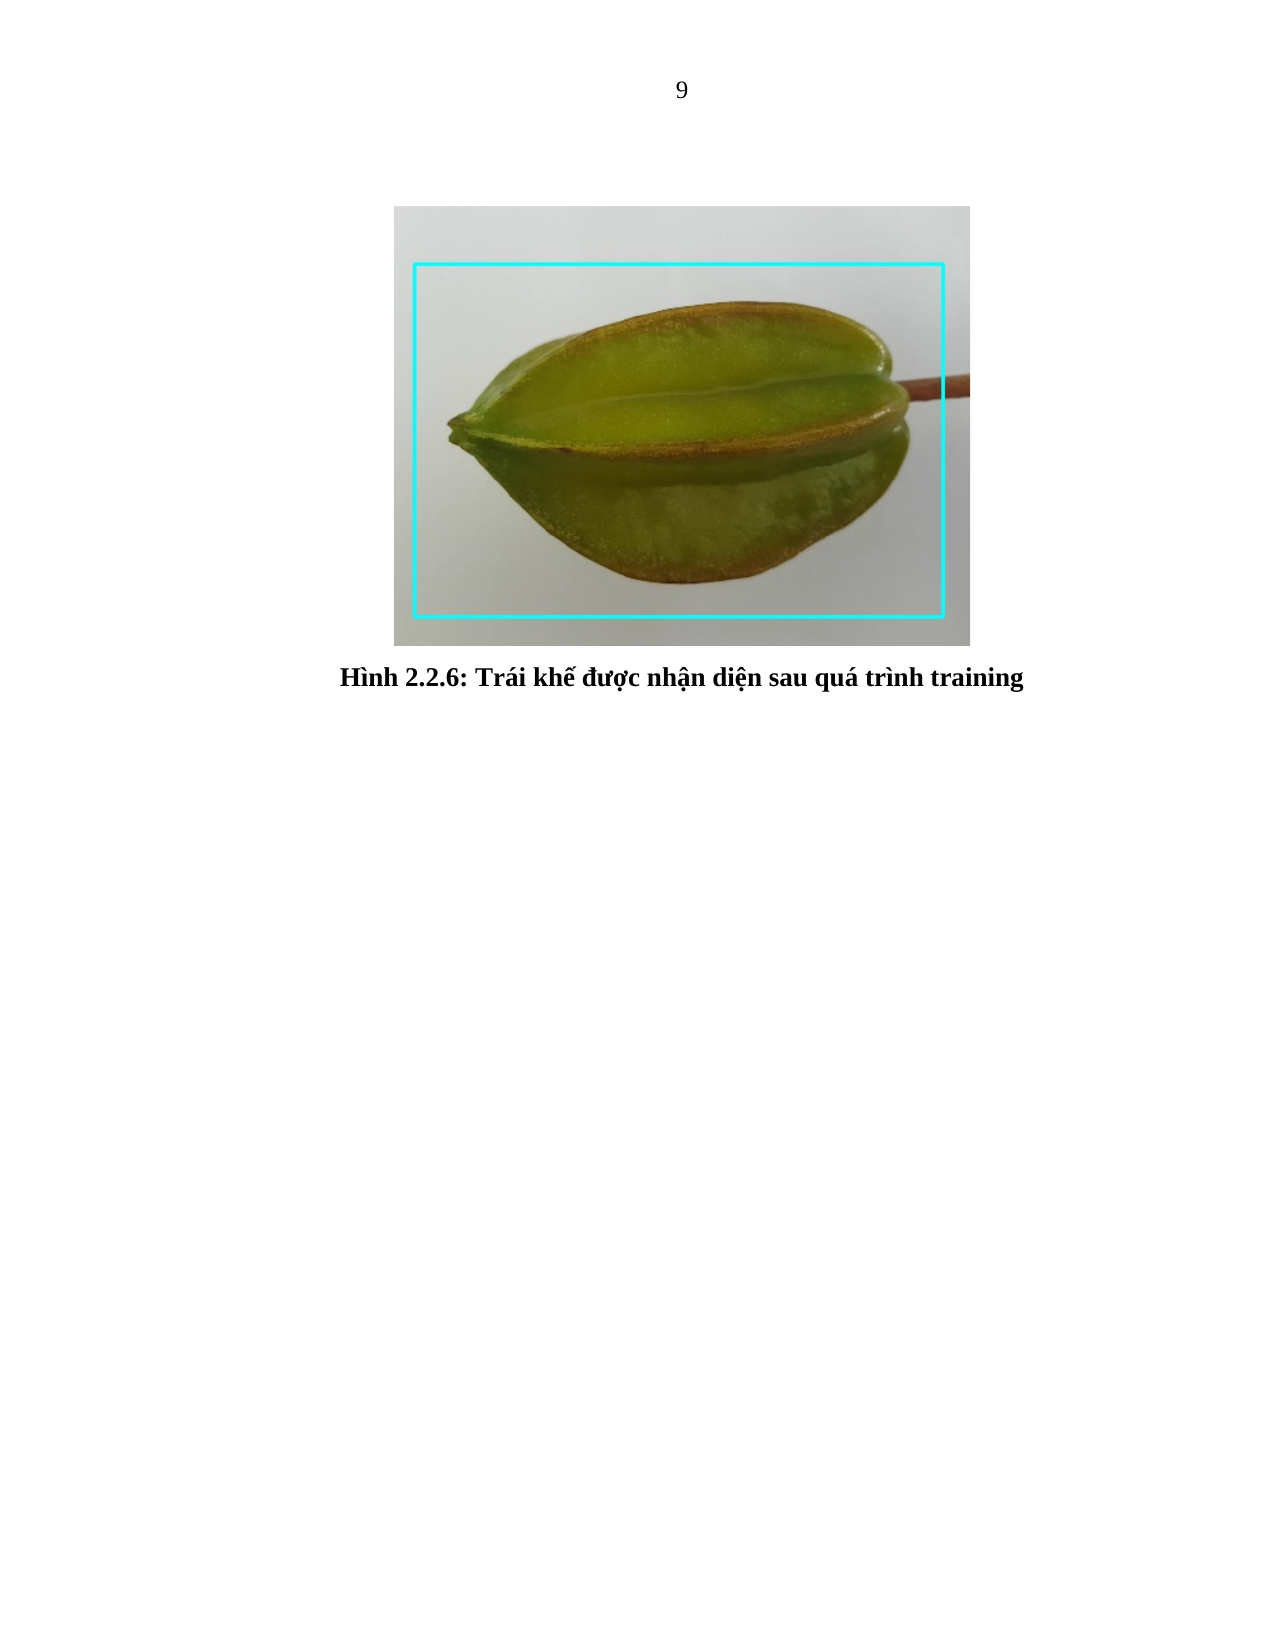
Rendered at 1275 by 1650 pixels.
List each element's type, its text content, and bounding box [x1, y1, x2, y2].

text Hình 2.2.6: Trái khế được nhận diện sau quá trình training [207, 661, 1157, 693]
picture [393, 206, 971, 646]
